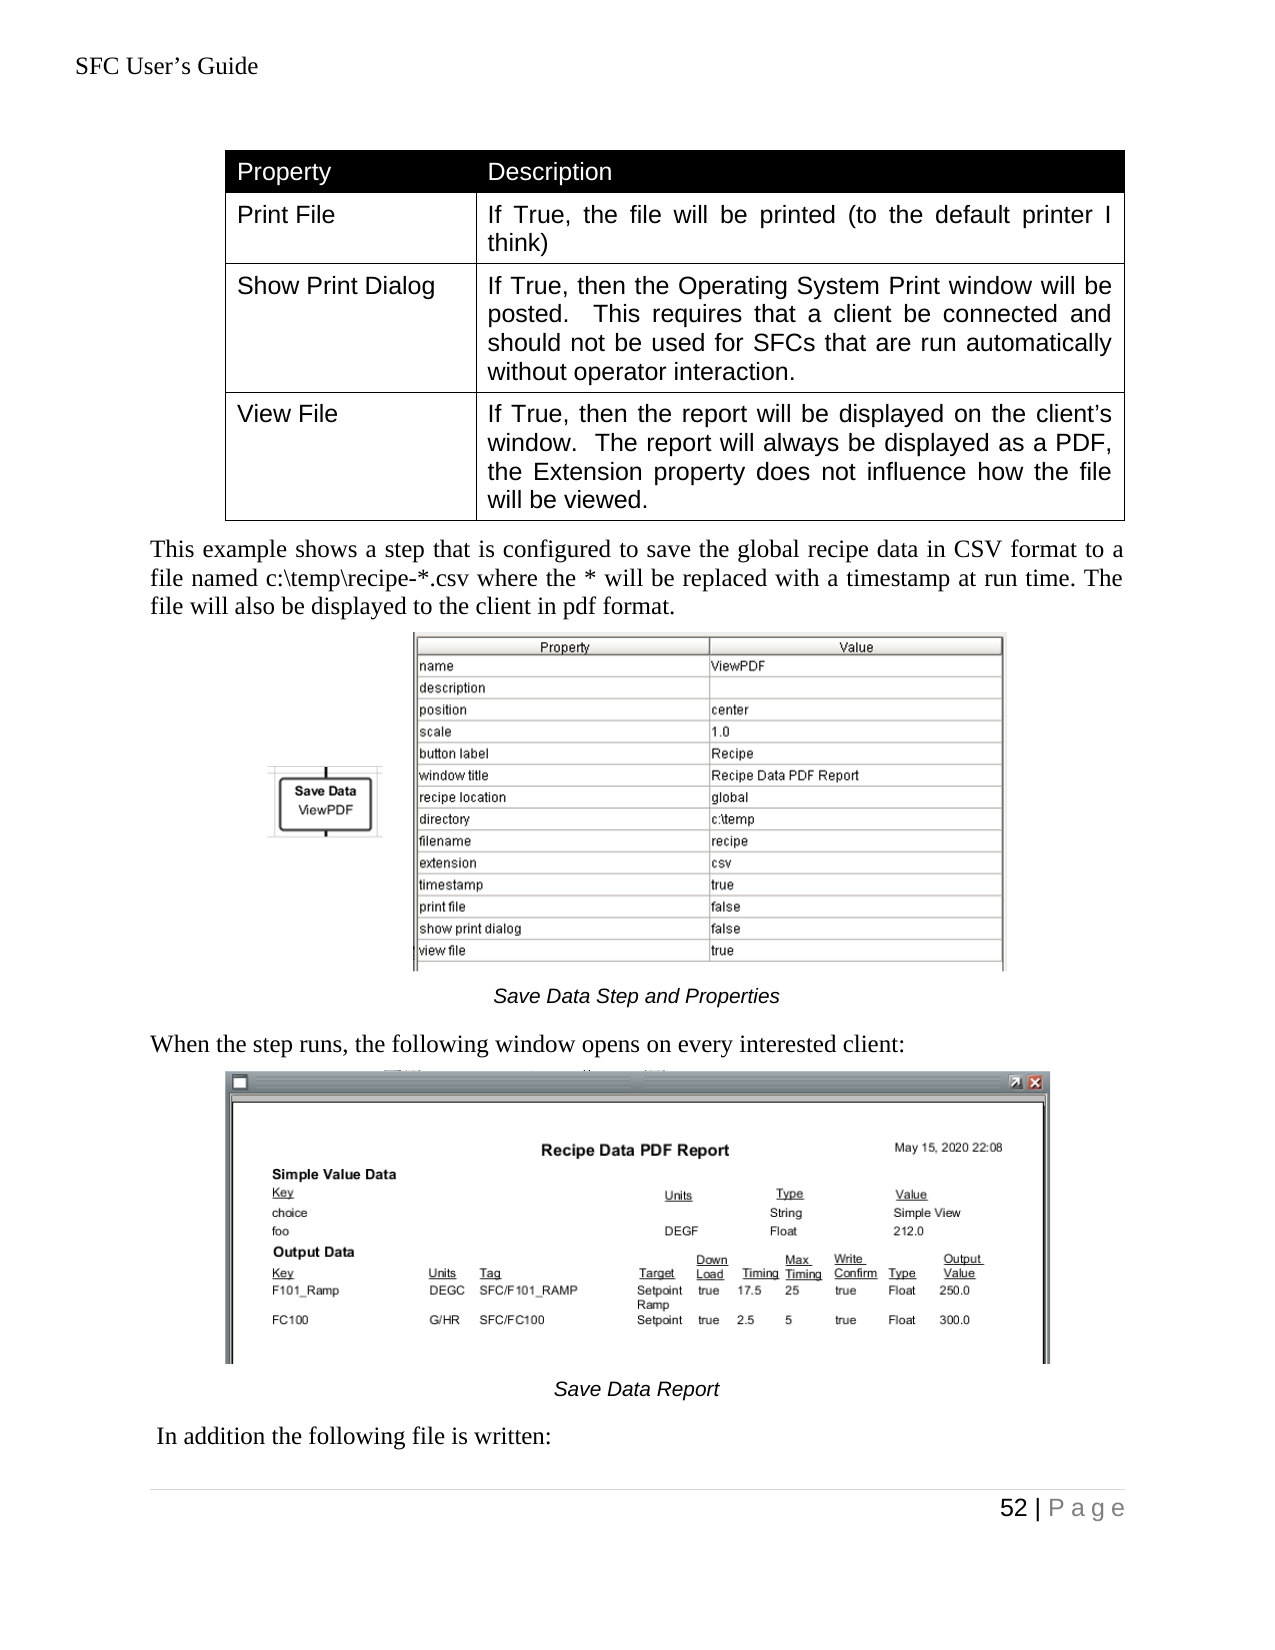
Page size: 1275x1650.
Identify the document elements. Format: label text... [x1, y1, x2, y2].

table_header Description [477, 151, 1124, 192]
table_cell Print File [226, 193, 476, 263]
table_cell View File [226, 393, 476, 520]
text Save Data Step and Properties [150, 984, 1125, 1008]
picture [267, 632, 1008, 972]
table_cell Show Print Dialog [226, 264, 476, 392]
picture [225, 1070, 1050, 1364]
text In addition the following file is written: [150, 1421, 1125, 1450]
table_cell If True, then the report will be displayed on the client’s window. The report will always be displayed as a PDF, the Extension property does not influence how the file will be viewed. [477, 393, 1124, 520]
table_cell If True, then the Operating System Print window will be posted. This requires that a client be connected and should not be used for SFCs that are run automatically without operator interaction. [477, 264, 1124, 392]
table_cell If True, the file will be printed (to the default printer I think) [477, 193, 1124, 263]
table_header Property [226, 151, 476, 192]
text This example shows a step that is configured to save the global recipe data in CSV format to a file named c:\temp\recipe-*.csv where the * will be replaced with a timestamp at run time. The file will also be displayed to the client in pdf format. [150, 534, 1125, 620]
text When the step runs, the following window opens on every interested client: [150, 1029, 1125, 1058]
text Save Data Report [150, 1377, 1125, 1401]
